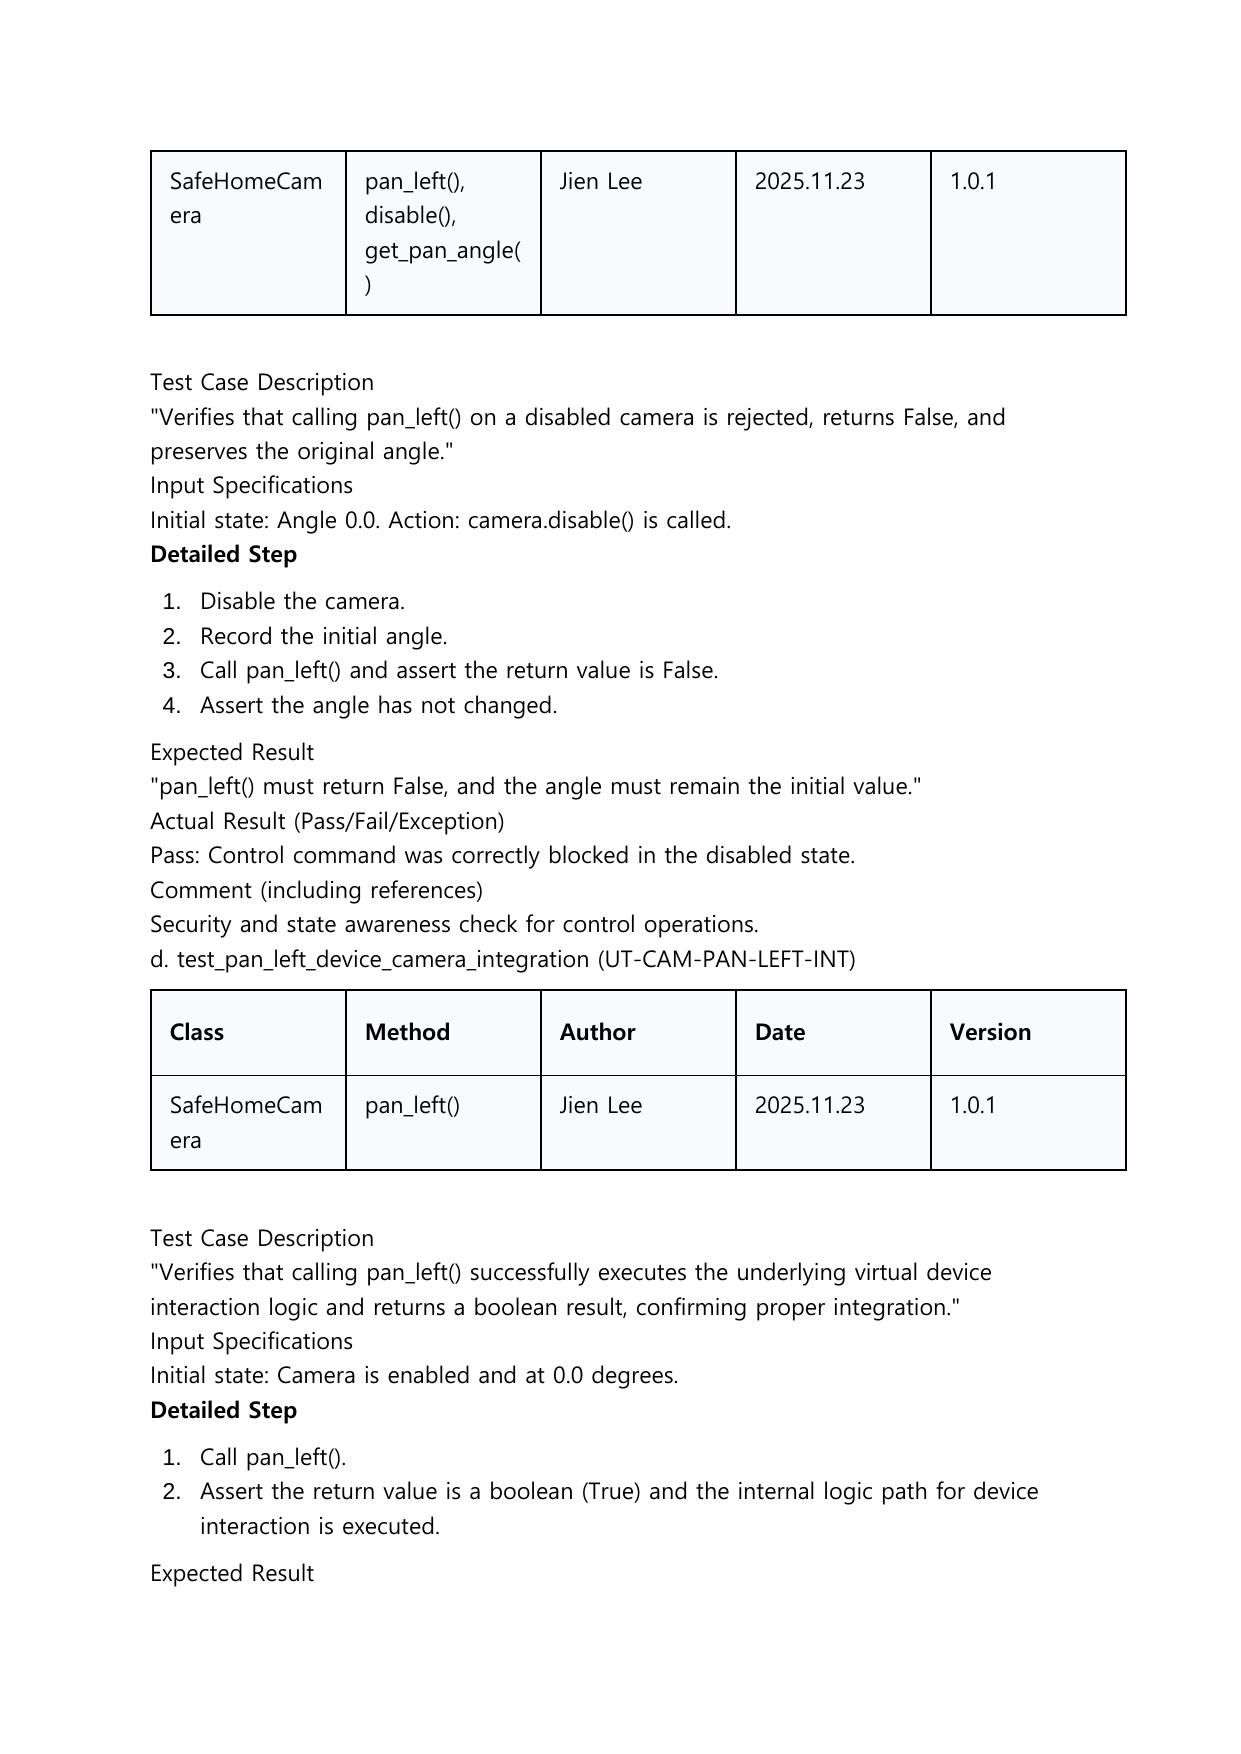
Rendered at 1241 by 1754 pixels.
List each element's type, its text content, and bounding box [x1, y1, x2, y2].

text Security and state awareness check for control operations. [150, 908, 1090, 938]
text Comment (including references) [150, 873, 1090, 904]
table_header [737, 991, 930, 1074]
text Pass: Control command was correctly blocked in the disabled state. [150, 839, 1090, 869]
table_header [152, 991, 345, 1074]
text Initial state: Camera is enabled and at 0.0 degrees. [150, 1359, 1090, 1389]
text Detailed Step [150, 538, 1090, 568]
list Assert the return value is a boolean (True) and the internal logic path for device interaction is executed. [162, 1475, 1090, 1540]
list Assert the angle has not changed. [162, 688, 1090, 719]
text Expected Result [150, 735, 1090, 766]
text "Verifies that calling pan_left() on a disabled camera is rejected, returns False, and preserves the original angle." [150, 400, 1090, 465]
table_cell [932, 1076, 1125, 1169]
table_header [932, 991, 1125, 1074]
text Detailed Step [150, 1393, 1090, 1424]
list Disable the camera. [162, 585, 1090, 615]
text Test Case Description [150, 1221, 1090, 1251]
text Test Case Description [150, 365, 1090, 396]
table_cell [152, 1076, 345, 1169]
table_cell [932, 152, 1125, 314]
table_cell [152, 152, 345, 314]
text Initial state: Angle 0.0. Action: camera.disable() is called. [150, 503, 1090, 534]
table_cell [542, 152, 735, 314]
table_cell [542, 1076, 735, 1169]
list Call pan_left(). [162, 1440, 1090, 1471]
list Call pan_left() and assert the return value is False. [162, 654, 1090, 684]
text Expected Result [150, 1556, 1090, 1587]
text Input Specifications [150, 469, 1090, 499]
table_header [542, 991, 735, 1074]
text Input Specifications [150, 1324, 1090, 1355]
list Record the initial angle. [162, 619, 1090, 650]
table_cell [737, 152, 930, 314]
text Actual Result (Pass/Fail/Exception) [150, 804, 1090, 835]
text "pan_left() must return False, and the angle must remain the initial value." [150, 770, 1090, 800]
text "Verifies that calling pan_left() successfully executes the underlying virtual device interaction logic and returns a boolean result, confirming proper integration." [150, 1255, 1090, 1320]
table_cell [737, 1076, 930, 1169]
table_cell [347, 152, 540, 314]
subtitle d. test_pan_left_device_camera_integration (UT-CAM-PAN-LEFT-INT) [150, 942, 1090, 973]
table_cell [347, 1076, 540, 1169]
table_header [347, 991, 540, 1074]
